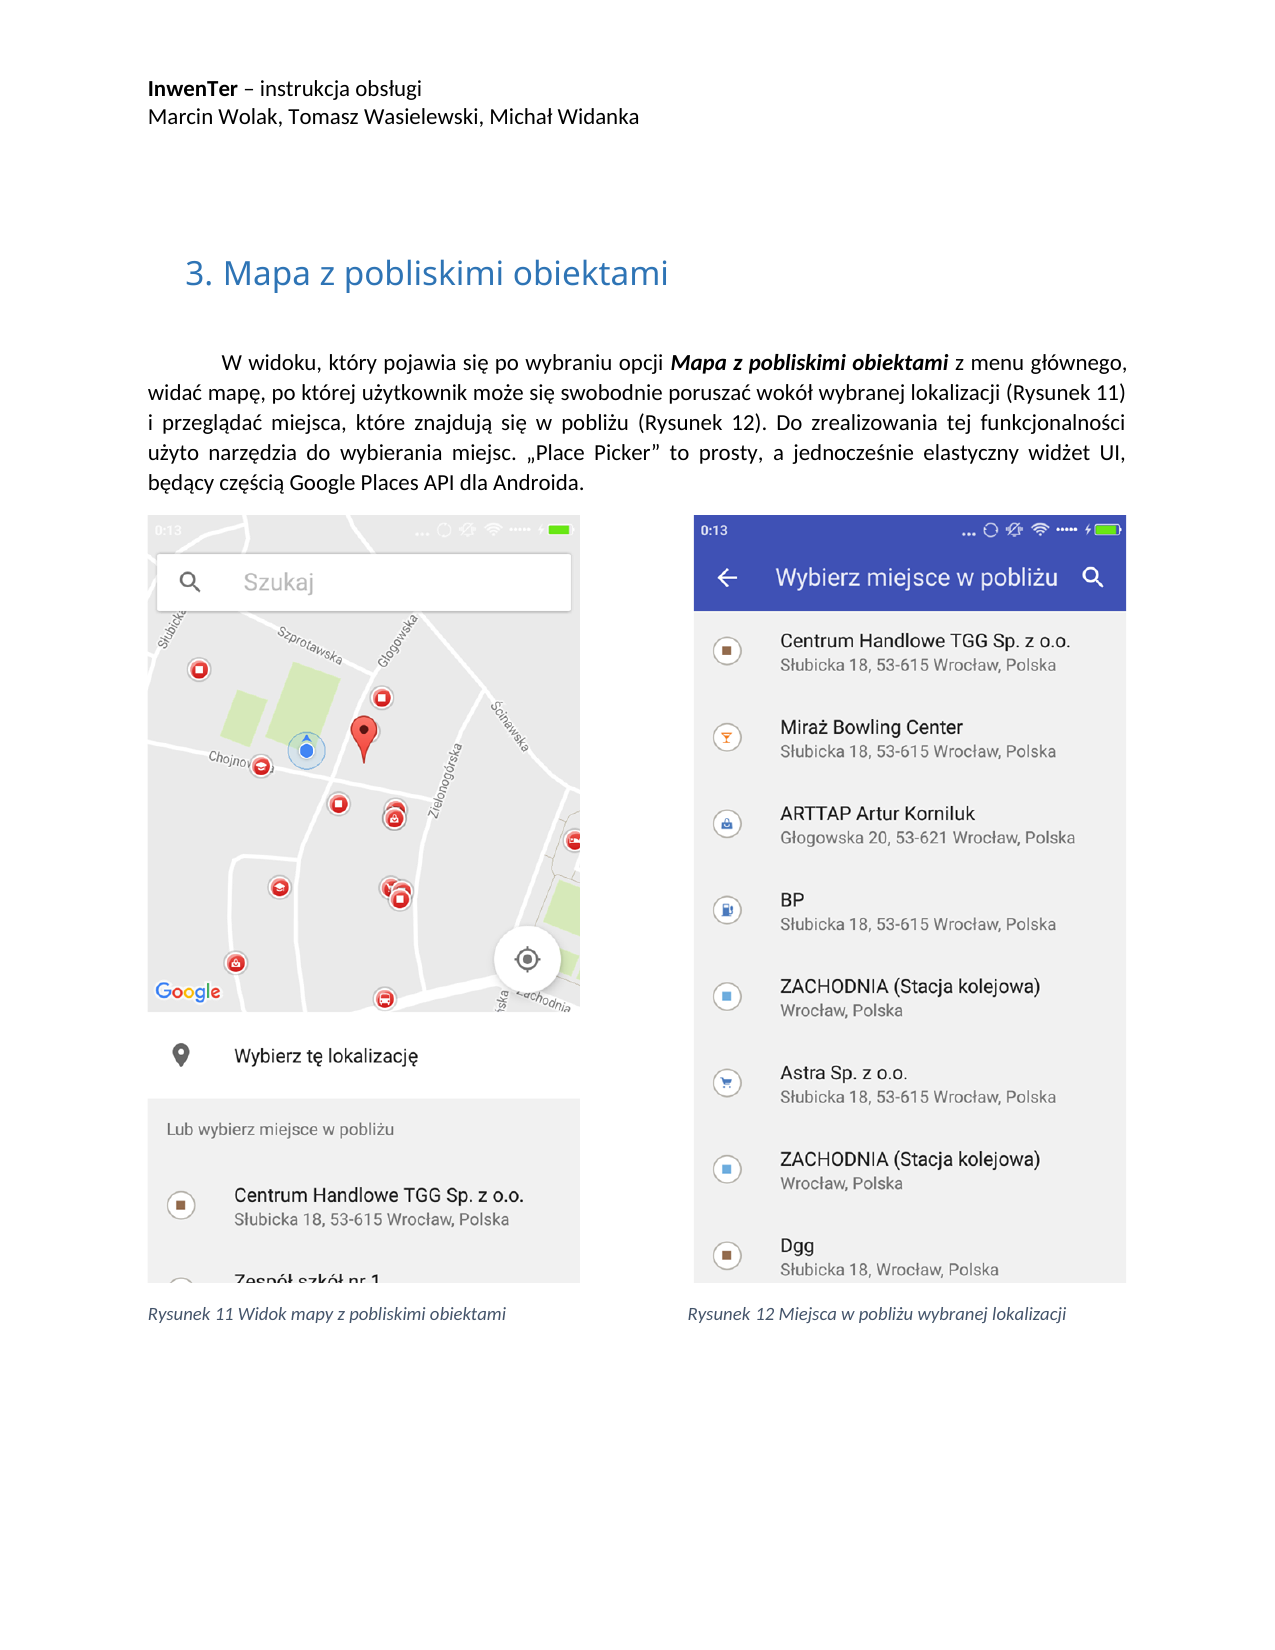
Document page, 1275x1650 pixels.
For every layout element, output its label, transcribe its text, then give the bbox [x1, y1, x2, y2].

picture [693, 515, 1127, 1283]
text W widoku, który pojawia się po wybraniu opcji Mapa z pobliskimi obiektami z menu głównego, widać mapę, po której użytkownik może się swobodnie poruszać wokół wybranej lokalizacji (Rysunek 11) i przeglądać miejsca, które znajdują się w pobliżu (Rysunek 12). Do zrealizowania tej funkcjonalności użyto narzędzia do wybierania miejsc. „Place Picker” to prosty, a jednocześnie elastyczny widżet UI, będący częścią Google Places API dla Androida. [148, 348, 1127, 496]
picture [147, 515, 580, 1283]
subtitle Mapa z pobliskimi obiektami [185, 250, 1127, 344]
